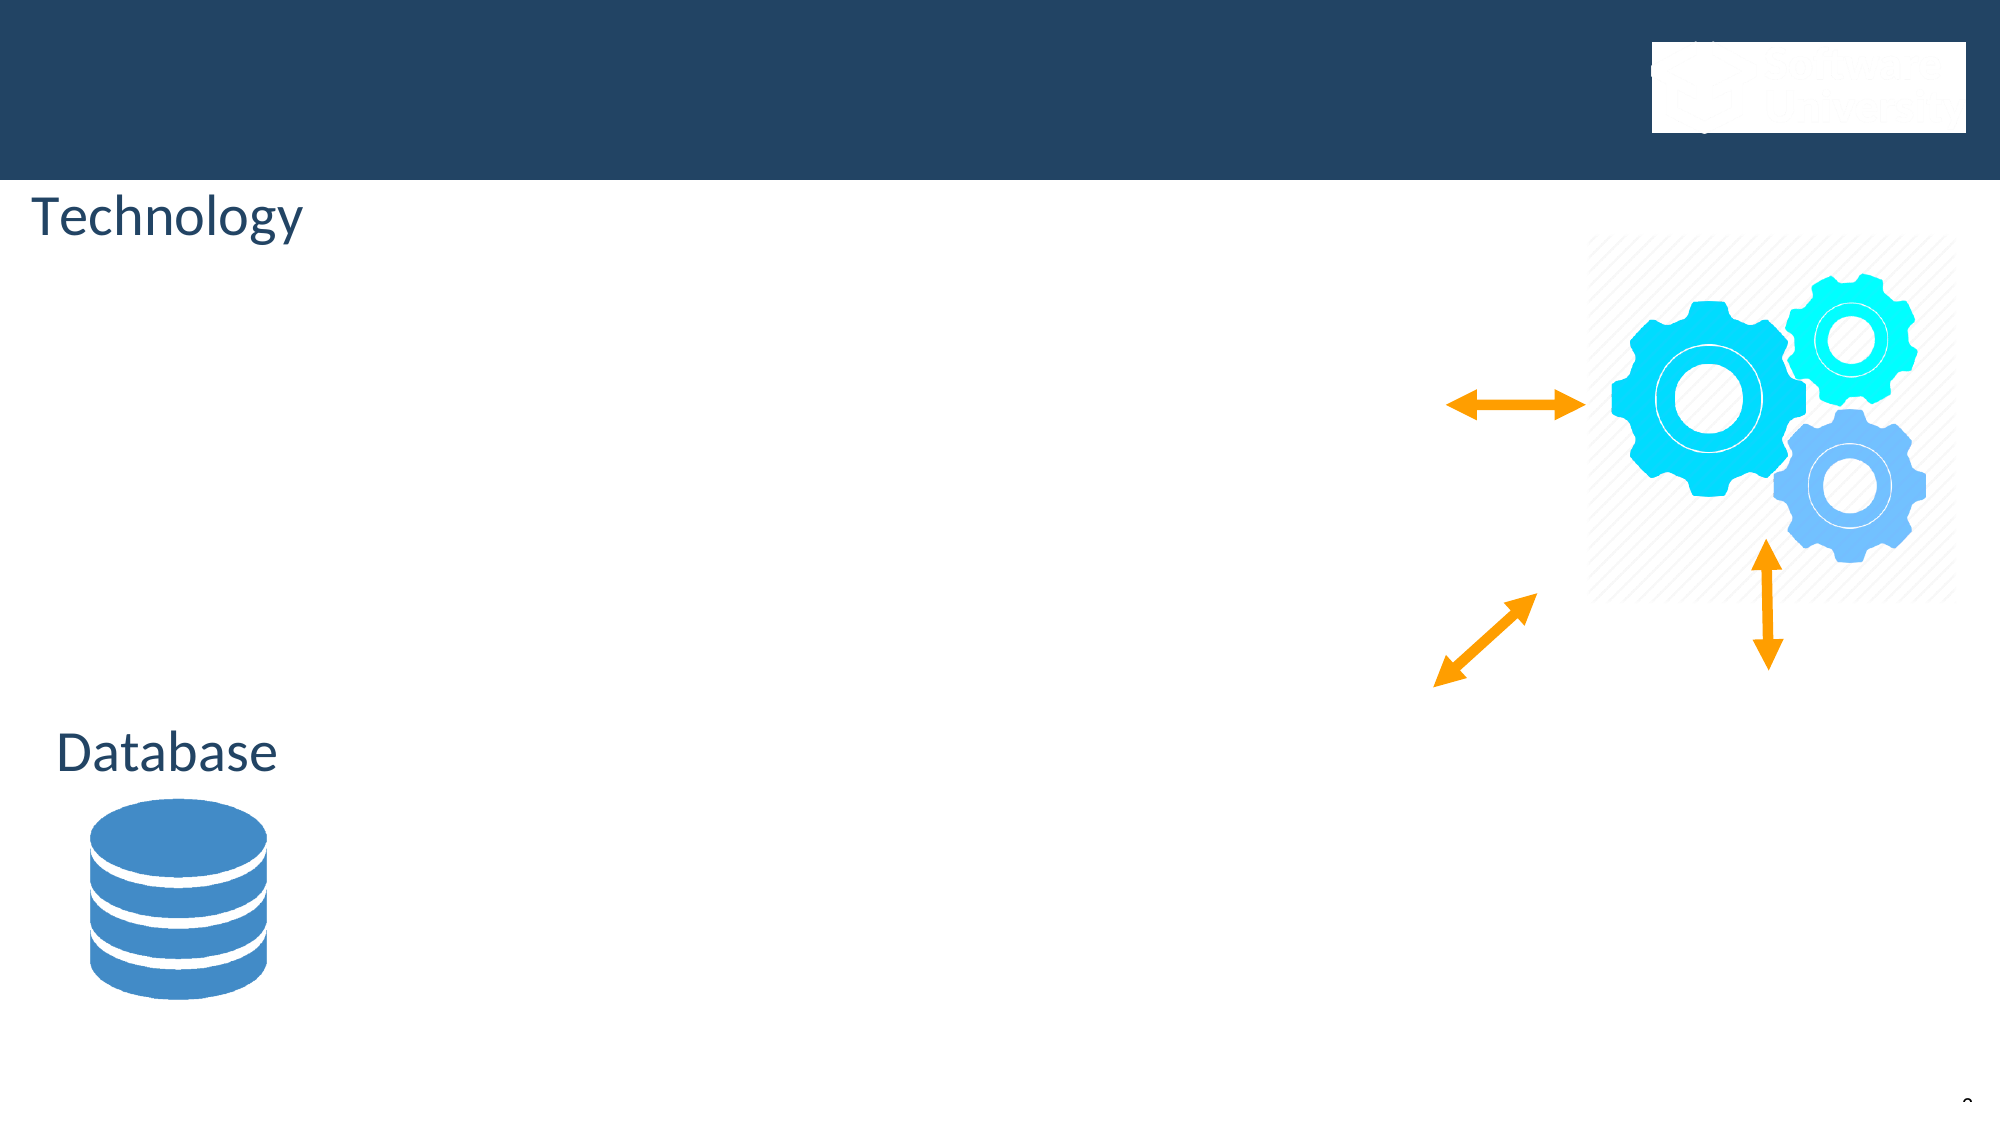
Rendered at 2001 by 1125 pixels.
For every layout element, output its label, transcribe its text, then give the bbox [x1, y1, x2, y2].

picture [72, 797, 284, 1009]
text Database [56, 714, 419, 786]
picture [1585, 232, 1957, 604]
picture [1651, 41, 1966, 134]
text Technology [31, 179, 419, 249]
